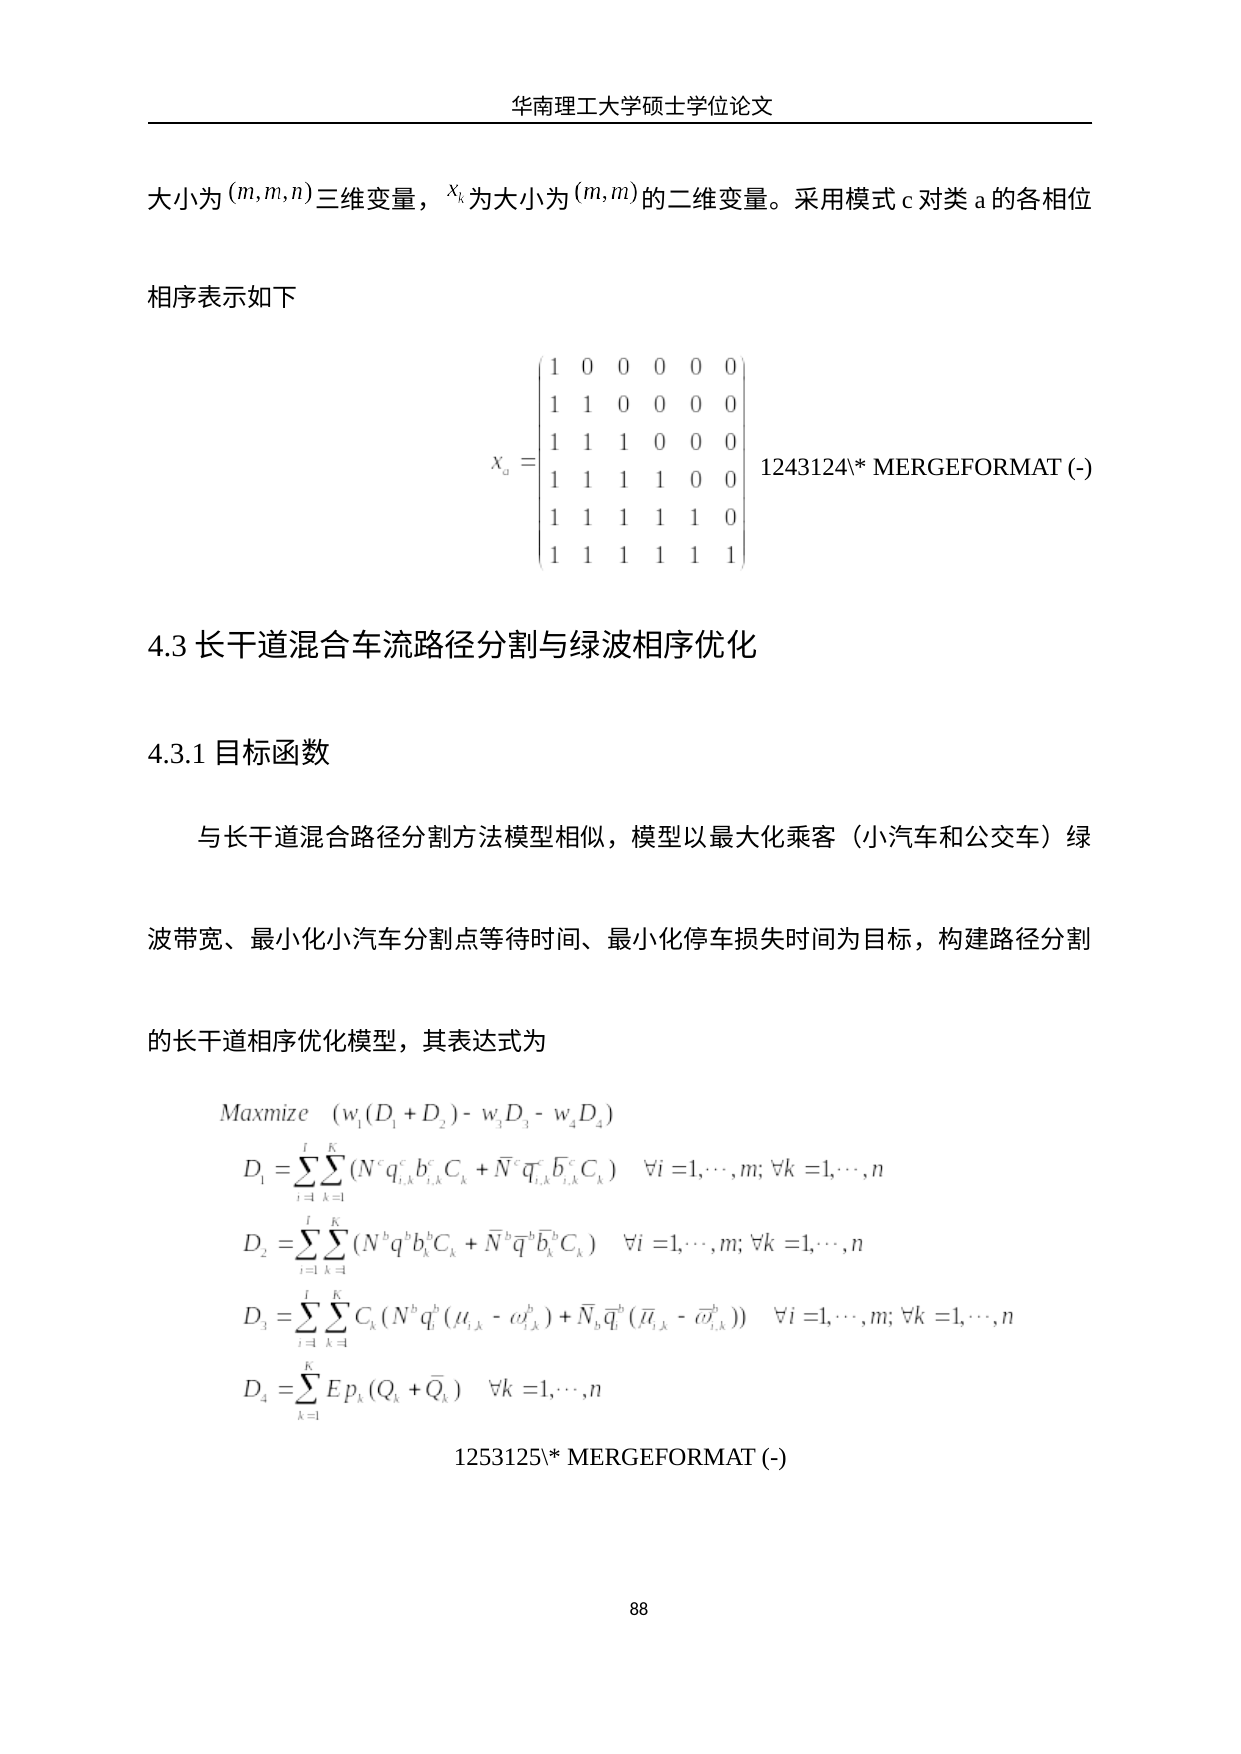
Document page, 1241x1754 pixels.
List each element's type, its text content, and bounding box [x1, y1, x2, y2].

subtitle 4.3 长干道混合车流路径分割与绿波相序优化 [148, 609, 1092, 677]
subtitle 4.3.1 目标函数 [148, 717, 1092, 784]
text 与长干道混合路径分割方法模型相似，模型以最大化乘客（小汽车和公交车）绿波带宽、最小化小汽车分割点等待时间、最小化停车损失时间为目标，构建路径分割的长干道相序优化模型，其表达式为 [148, 802, 1092, 1073]
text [148, 159, 1092, 329]
